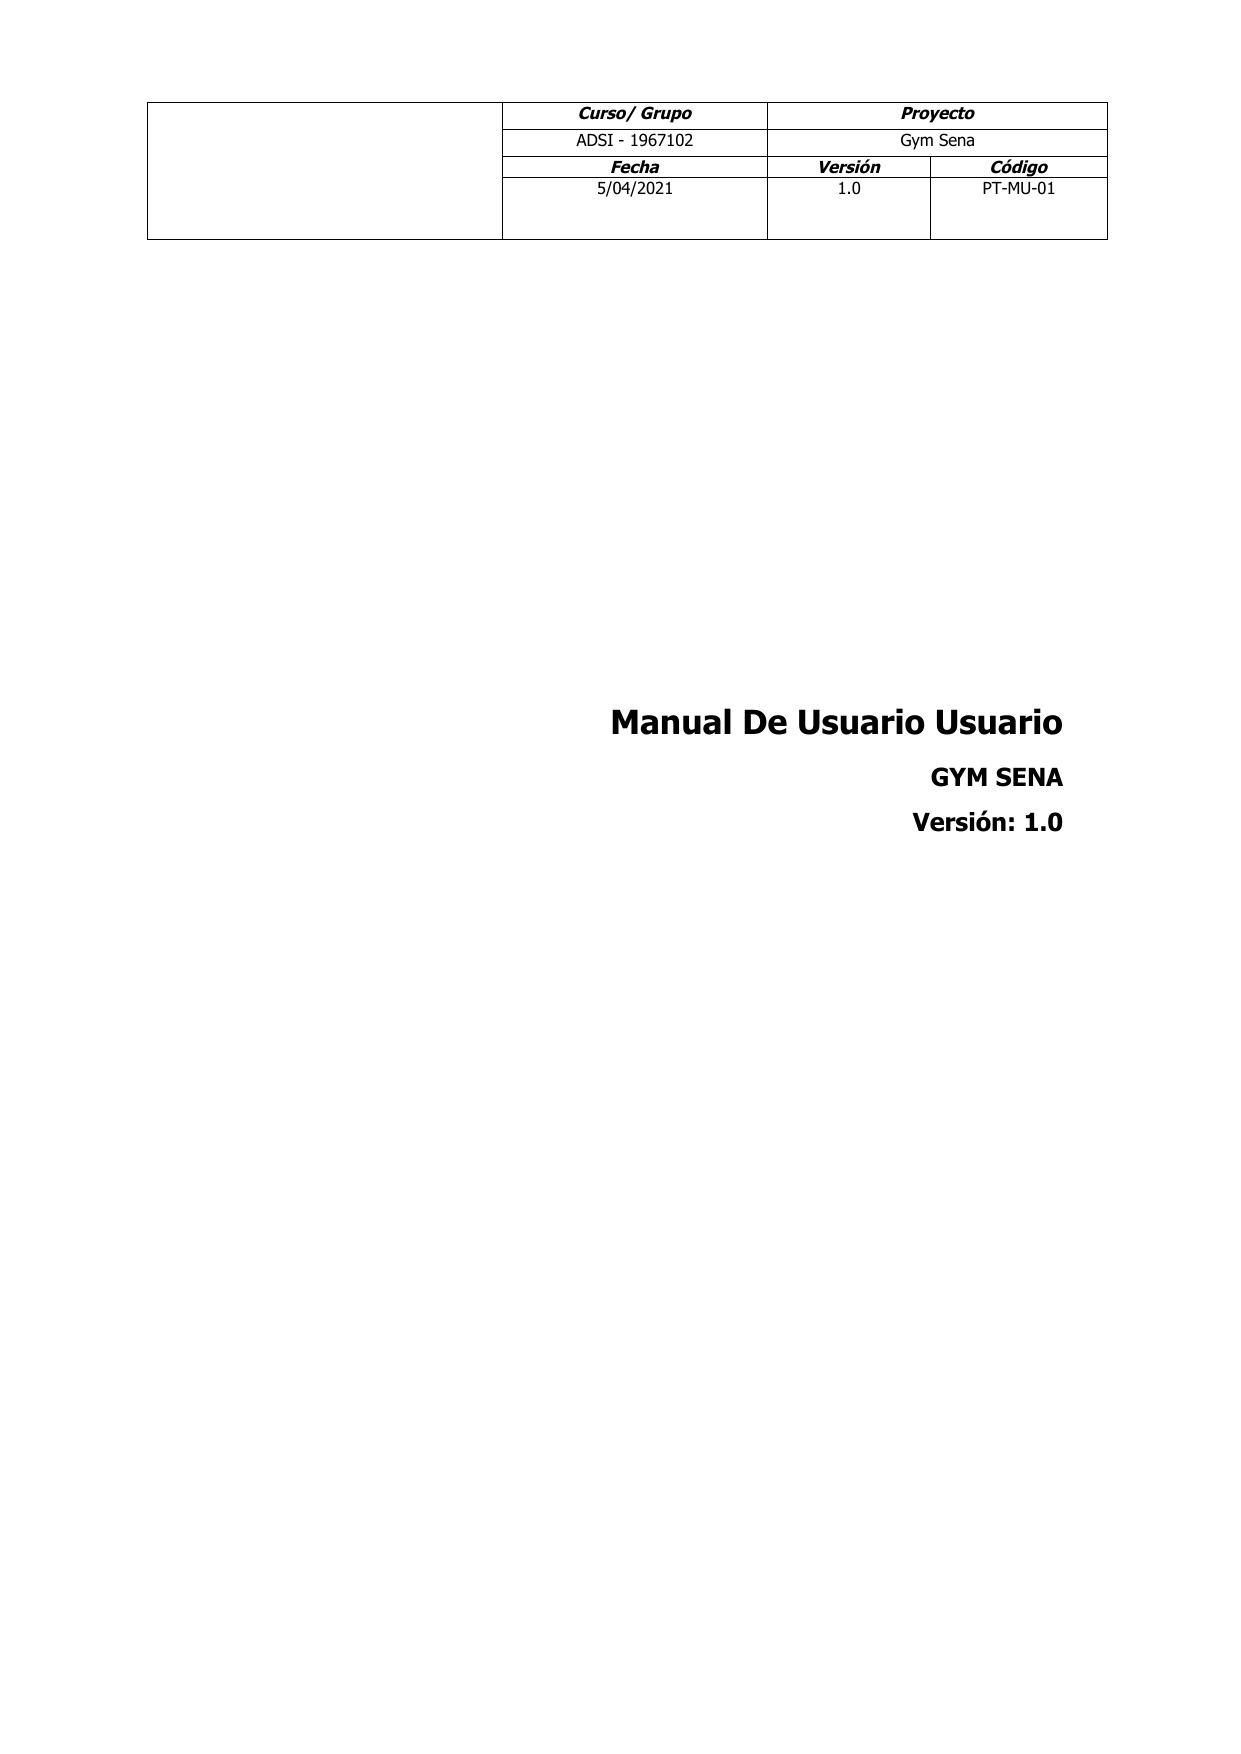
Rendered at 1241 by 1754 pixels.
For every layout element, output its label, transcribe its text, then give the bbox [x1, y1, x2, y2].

title GYM SENA [177, 761, 1063, 791]
title Versión: 1.0 [177, 807, 1063, 837]
title Manual De Usuario Usuario [177, 701, 1063, 741]
